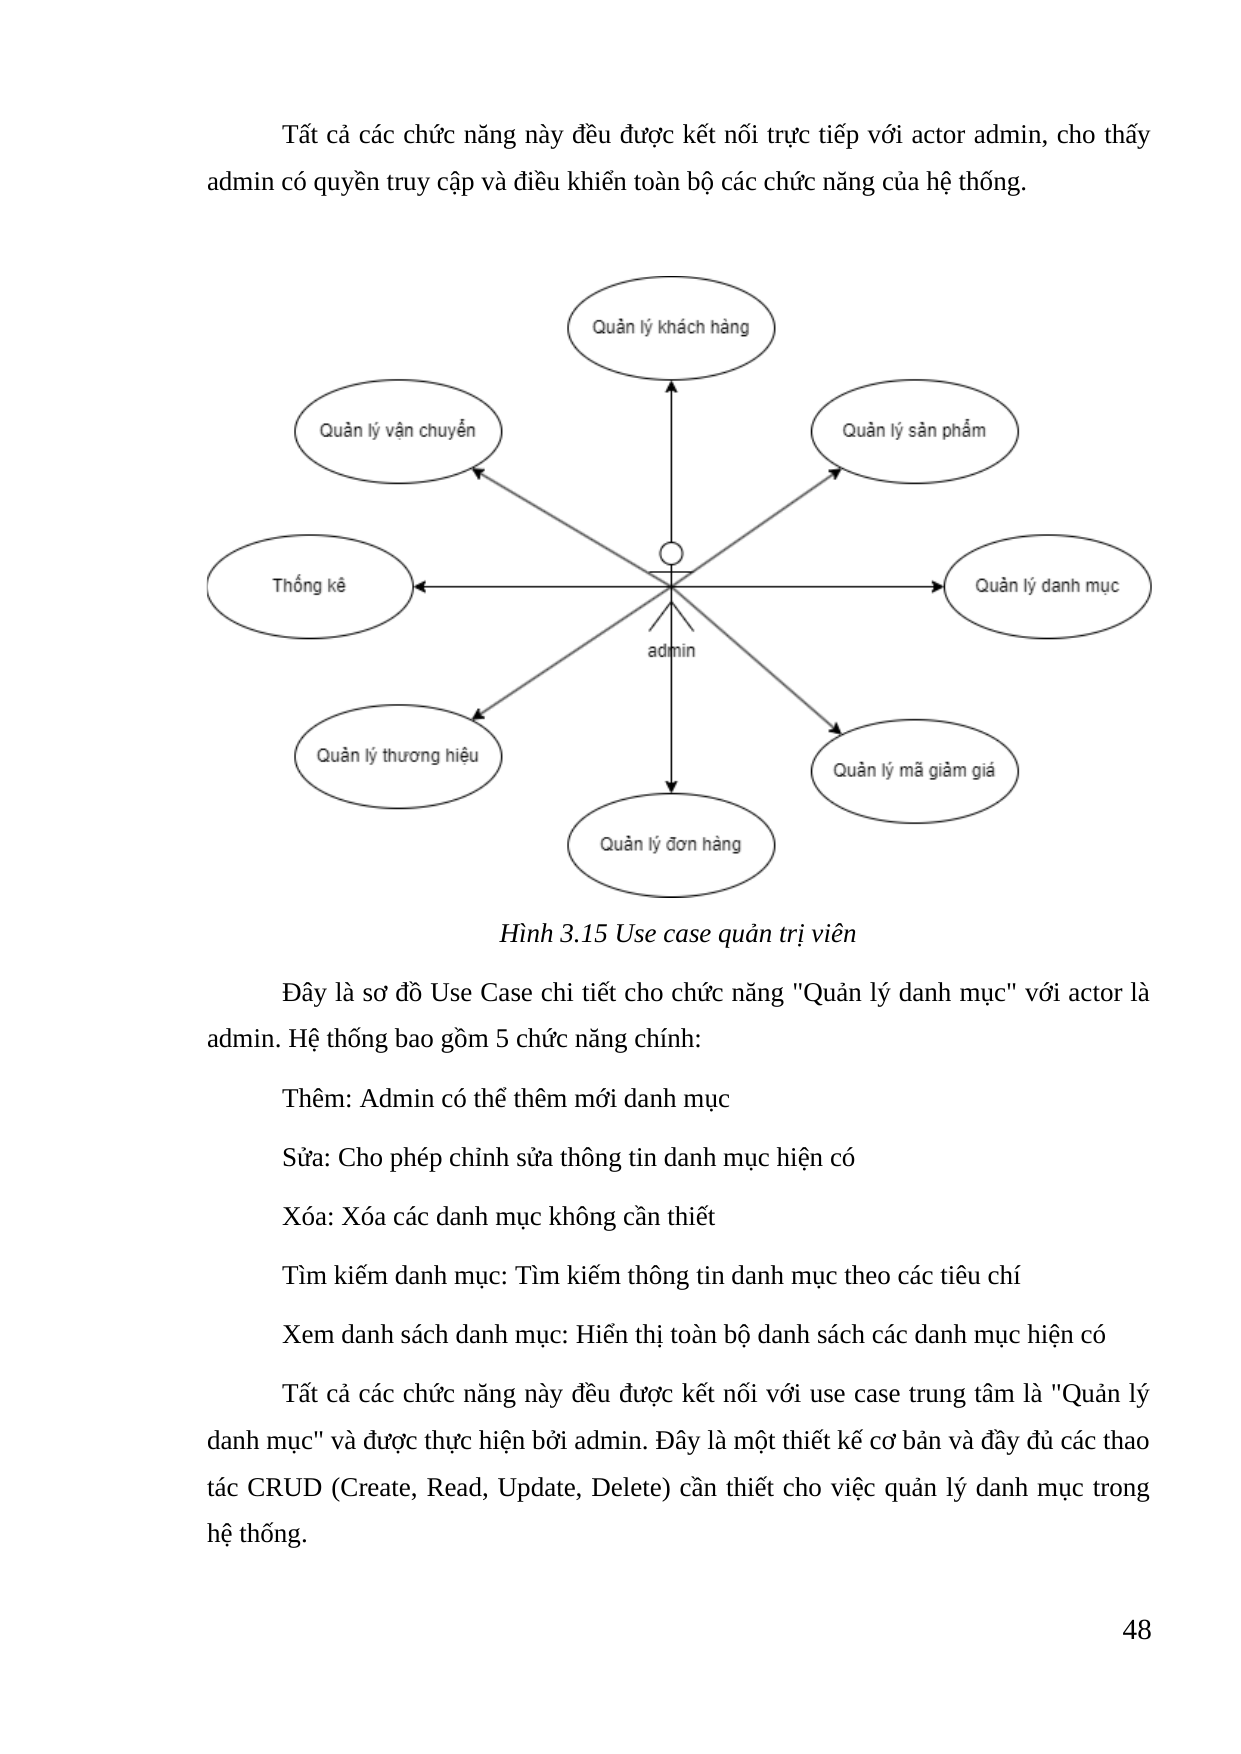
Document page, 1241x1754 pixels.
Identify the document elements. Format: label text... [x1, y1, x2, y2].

text Thêm: Admin có thể thêm mới danh mục [207, 1082, 1152, 1113]
text Đây là sơ đồ Use Case chi tiết cho chức năng "Quản lý danh mục" với actor là admin. Hệ thống bao gồm 5 chức năng chính: [207, 976, 1152, 1054]
text Xóa: Xóa các danh mục không cần thiết [207, 1200, 1152, 1231]
text Sửa: Cho phép chỉnh sửa thông tin danh mục hiện có [207, 1141, 1152, 1172]
text Tất cả các chức năng này đều được kết nối trực tiếp với actor admin, cho thấy admin có quyền truy cập và điều khiển toàn bộ các chức năng của hệ thống. [207, 118, 1152, 196]
text Tìm kiếm danh mục: Tìm kiếm thông tin danh mục theo các tiêu chí [207, 1259, 1152, 1290]
text Xem danh sách danh mục: Hiển thị toàn bộ danh sách các danh mục hiện có [207, 1318, 1152, 1349]
picture [206, 276, 1152, 898]
text Tất cả các chức năng này đều được kết nối với use case trung tâm là "Quản lý danh mục" và được thực hiện bởi admin. Đây là một thiết kế cơ bản và đầy đủ các thao tác CRUD (Create, Read, Update, Delete) cần thiết cho việc quản lý danh mục trong hệ thống. [207, 1377, 1152, 1549]
